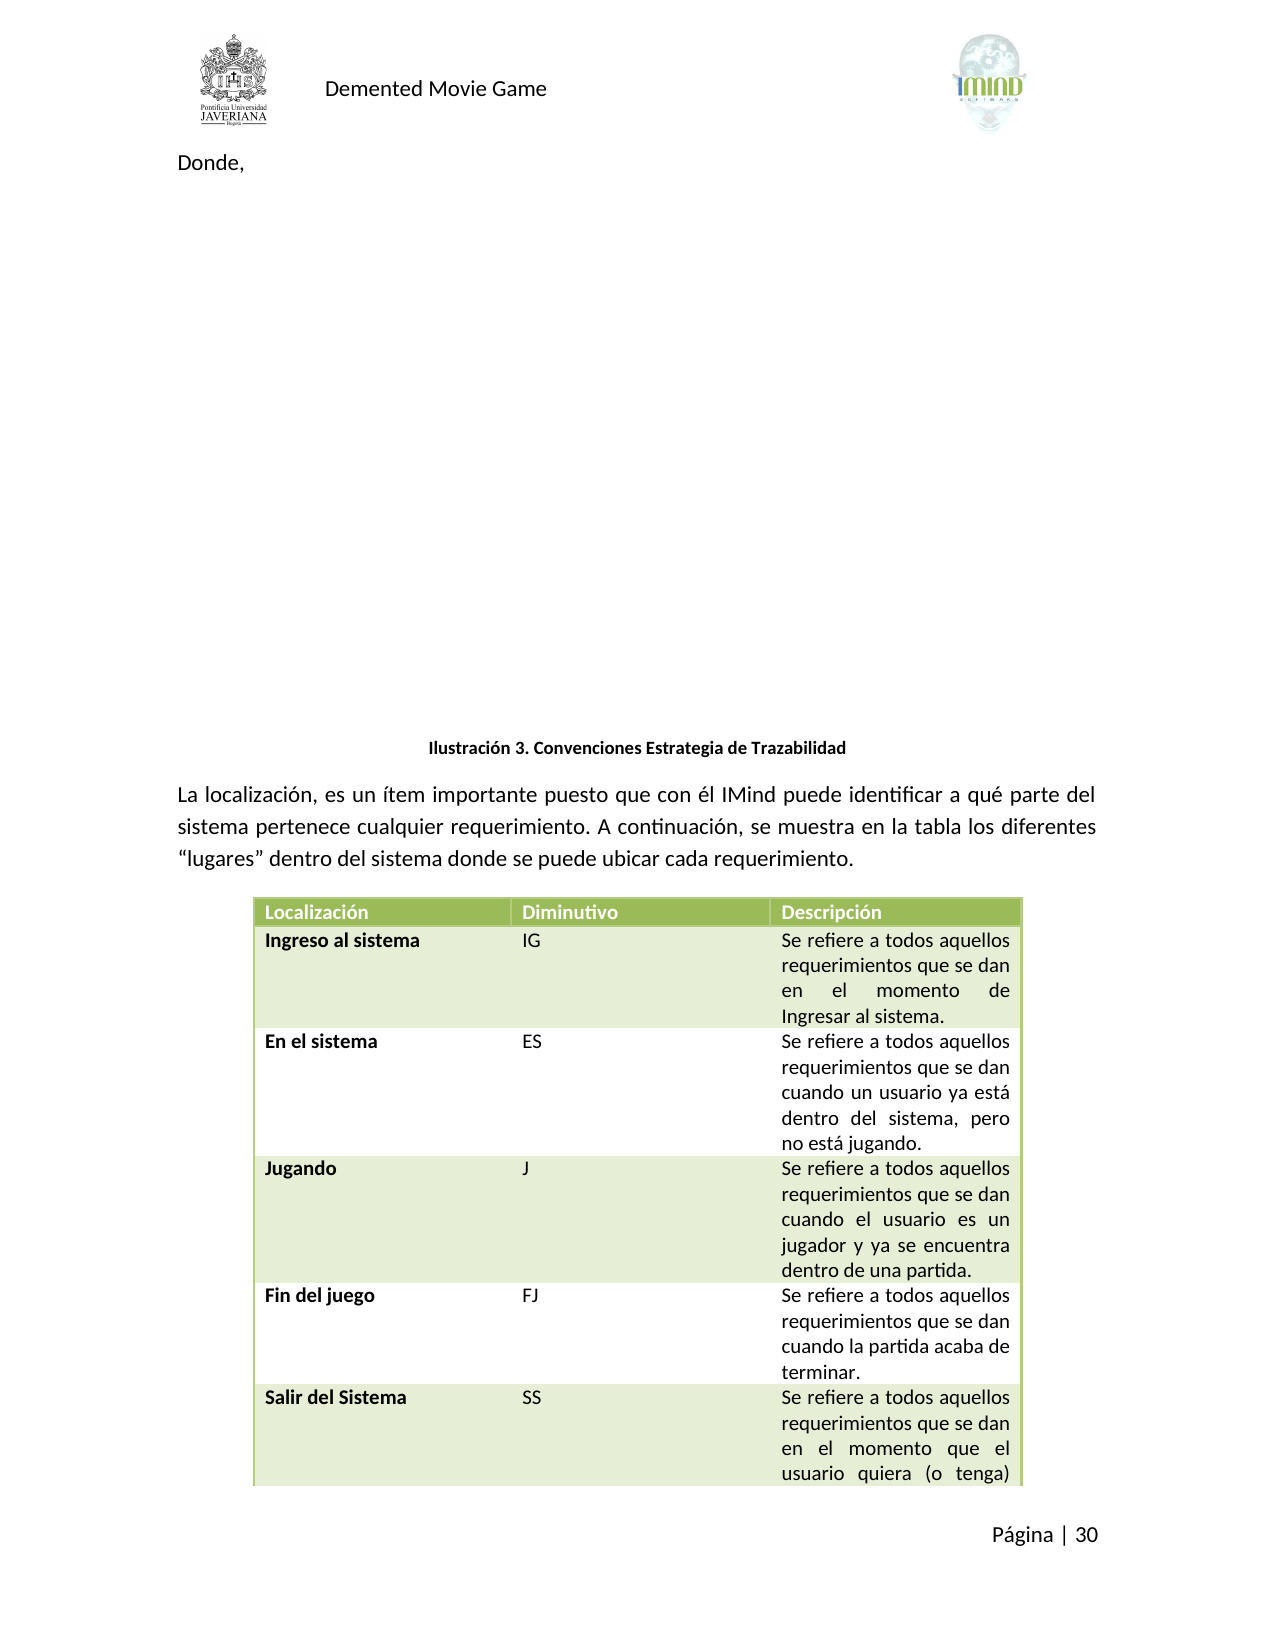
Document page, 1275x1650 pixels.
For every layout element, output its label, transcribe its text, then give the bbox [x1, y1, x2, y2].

table_cell Se refiere a todos aquellos requerimientos que se dan cuando la partida acaba de terminar. [770, 1283, 1020, 1384]
text La localización, es un ítem importante puesto que con él IMind puede identificar a qué parte del sistema pertenece cualquier requerimiento. A continuación, se muestra en la tabla los diferentes “lugares” dentro del sistema donde se puede ubicar cada requerimiento. [177, 780, 1098, 872]
picture [200, 34, 267, 126]
table_cell Fin del juego [255, 1283, 511, 1384]
table_cell Se refiere a todos aquellos requerimientos que se dan cuando un usuario ya está dentro del sistema, pero no está jugando. [770, 1029, 1020, 1156]
table_cell Se refiere a todos aquellos requerimientos que se dan cuando el usuario es un jugador y ya se encuentra dentro de una partida. [770, 1156, 1020, 1283]
text Donde, [177, 148, 1098, 711]
table_cell Salir del Sistema [255, 1384, 511, 1486]
table_cell Ingreso al sistema [255, 927, 511, 1028]
table_cell ES [511, 1029, 770, 1156]
table_cell FJ [511, 1283, 770, 1384]
table_header Diminutivo [512, 899, 769, 925]
table_cell IG [511, 927, 770, 1028]
picture [951, 34, 1033, 138]
table_cell Se refiere a todos aquellos requerimientos que se dan en el momento de Ingresar al sistema. [770, 927, 1020, 1028]
table_cell En el sistema [255, 1029, 511, 1156]
table_header Descripción [771, 899, 1020, 925]
table_cell Se refiere a todos aquellos requerimientos que se dan en el momento que el usuario quiera (o tenga) que salir del sistema. [770, 1384, 1020, 1486]
table_cell Jugando [255, 1156, 511, 1283]
table_header Localización [255, 899, 510, 925]
table_cell SS [511, 1384, 770, 1486]
table_cell J [511, 1156, 770, 1283]
text Ilustración 3. Convenciones Estrategia de Trazabilidad [177, 736, 1098, 759]
